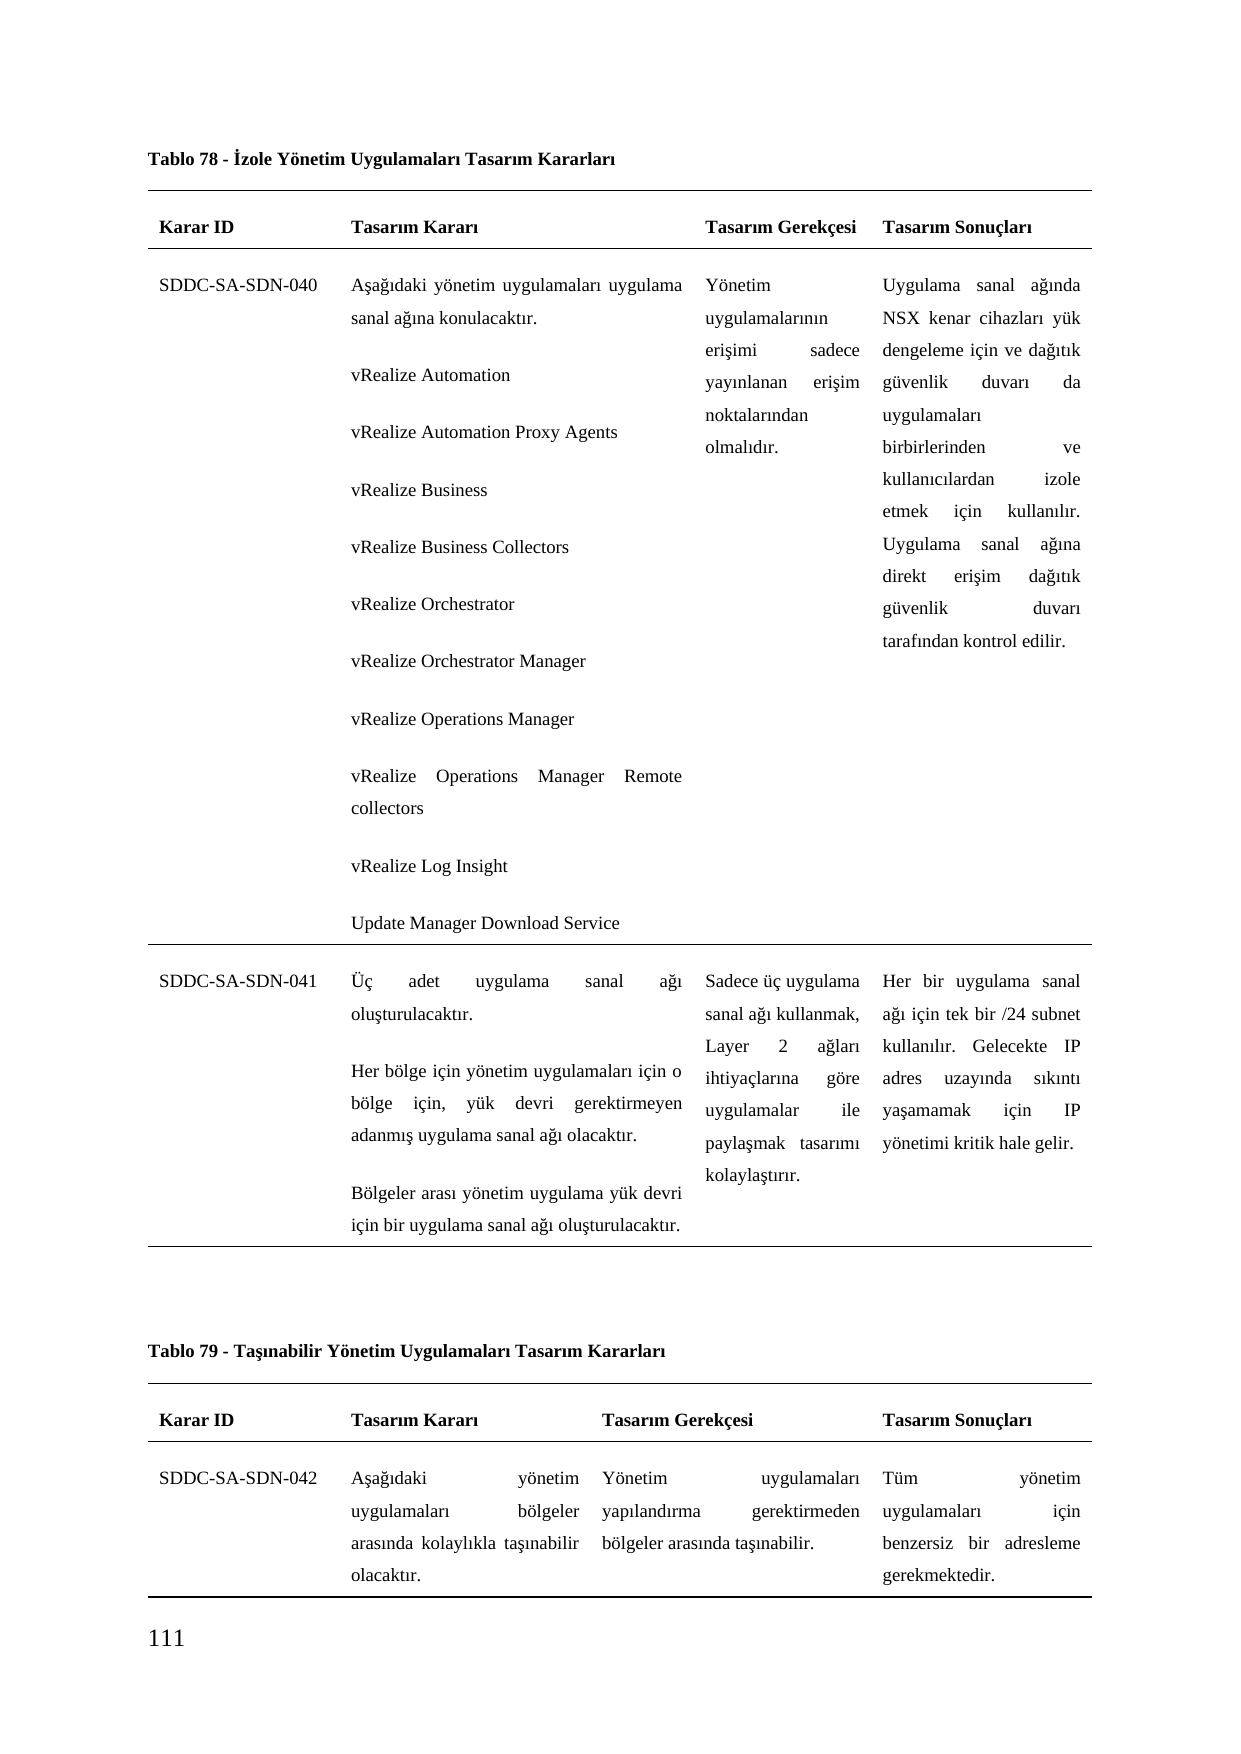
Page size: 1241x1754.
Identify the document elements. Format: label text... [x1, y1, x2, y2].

text Tablo 78 - İzole Yönetim Uygulamaları Tasarım Kararları [148, 148, 1093, 169]
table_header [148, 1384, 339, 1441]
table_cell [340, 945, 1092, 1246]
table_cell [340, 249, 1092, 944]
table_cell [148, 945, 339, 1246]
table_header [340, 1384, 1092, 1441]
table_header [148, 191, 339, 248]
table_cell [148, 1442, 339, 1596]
text Tablo 79 - Taşınabilir Yönetim Uygulamaları Tasarım Kararları [148, 1340, 1093, 1362]
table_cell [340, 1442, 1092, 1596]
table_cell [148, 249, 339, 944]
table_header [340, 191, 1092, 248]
